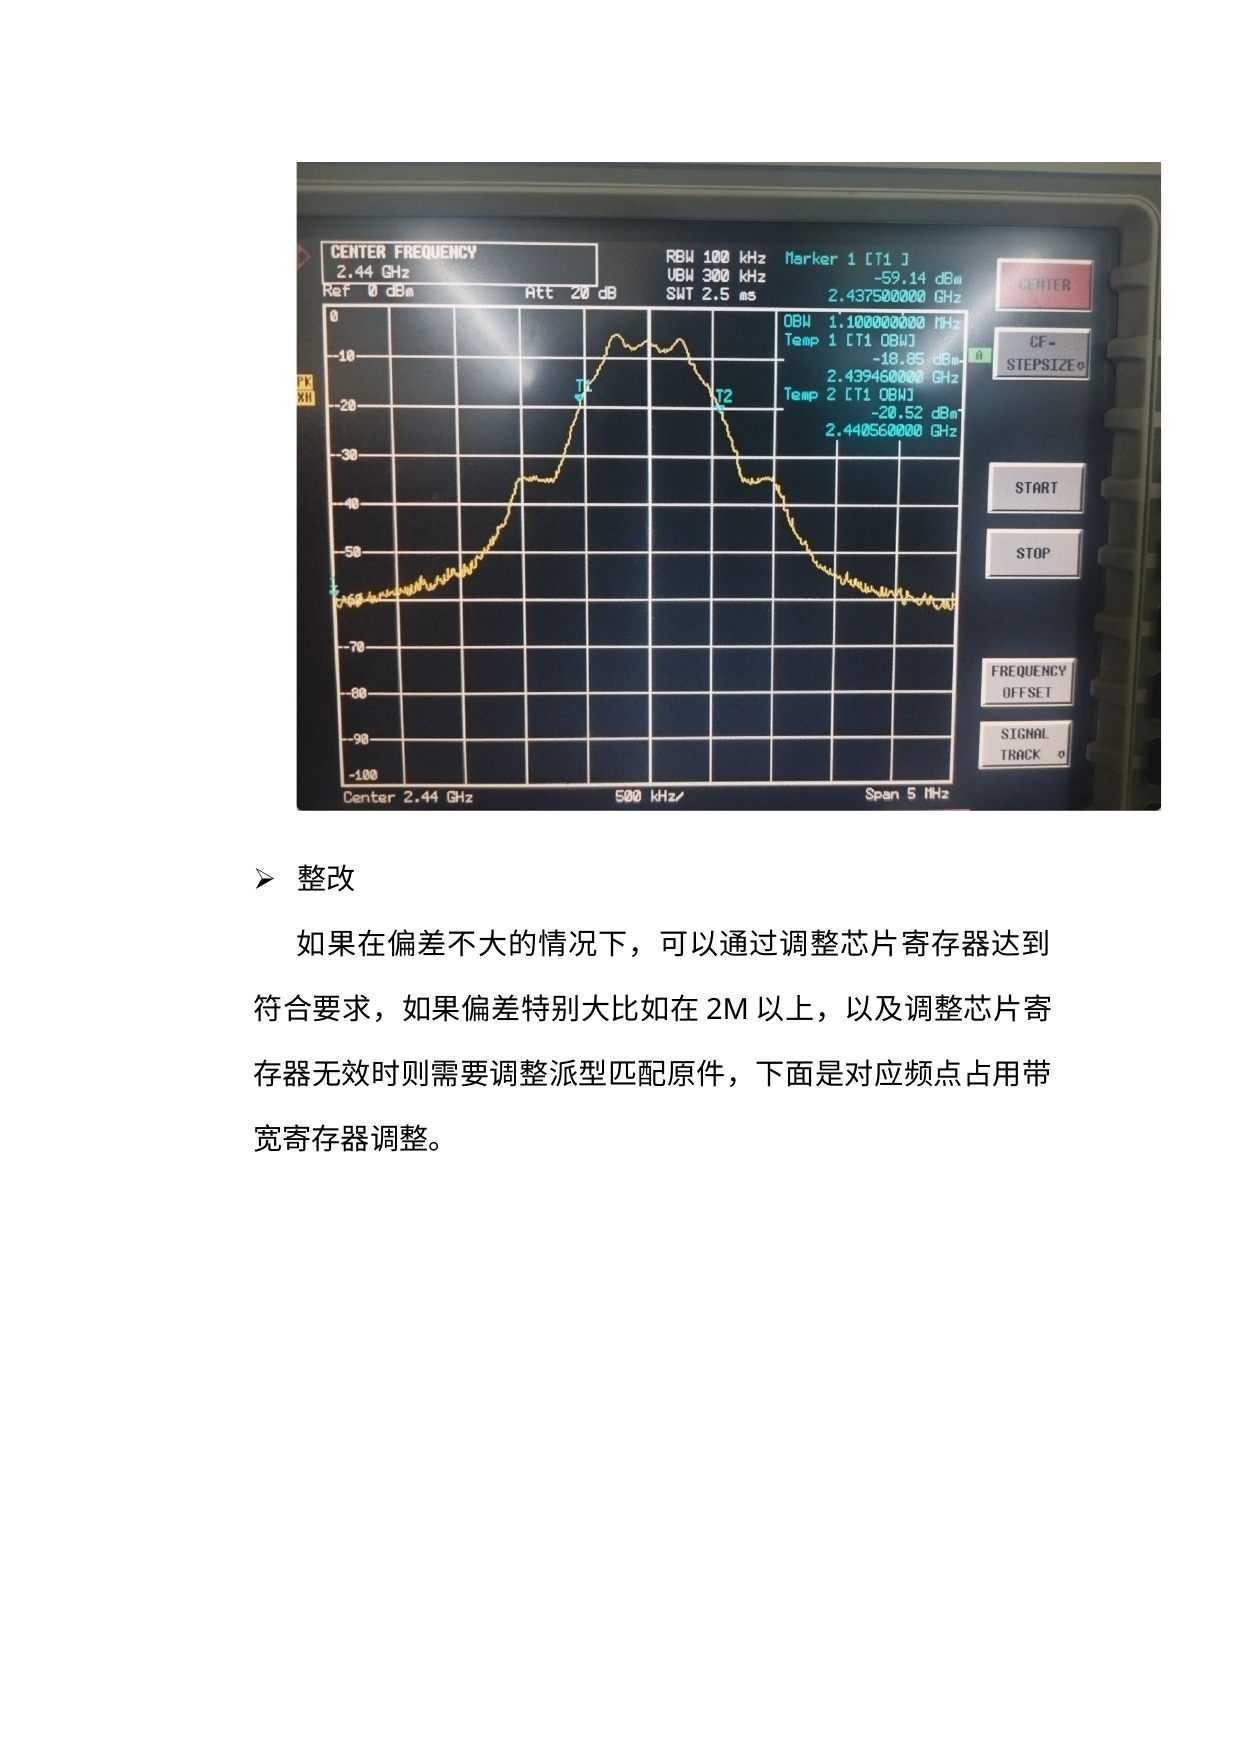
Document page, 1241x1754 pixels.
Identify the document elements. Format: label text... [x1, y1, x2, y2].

picture [296, 162, 1162, 811]
list 整改 [253, 844, 1053, 909]
text 如果在偏差不大的情况下，可以通过调整芯片寄存器达到符合要求，如果偏差特别大比如在2M以上，以及调整芯片寄存器无效时则需要调整派型匹配原件，下面是对应频点占用带宽寄存器调整。 [253, 909, 1053, 1169]
